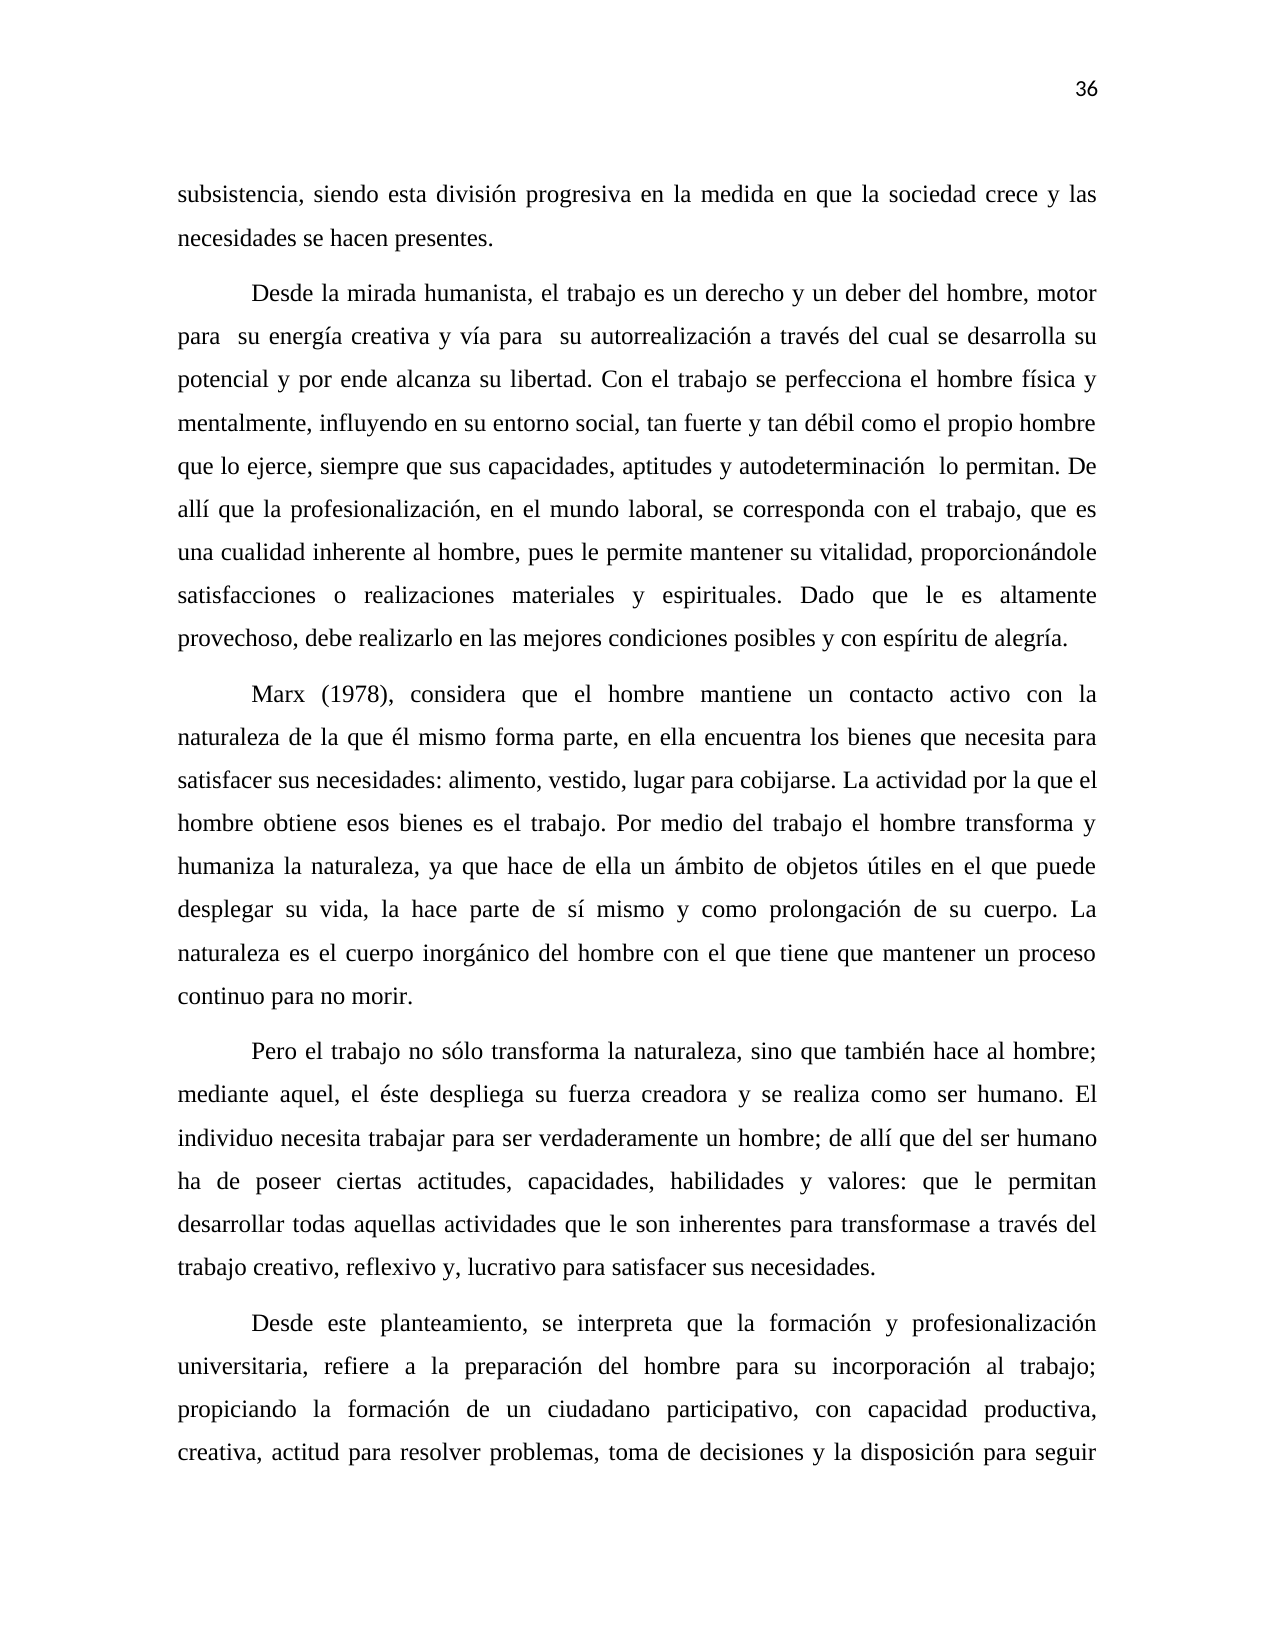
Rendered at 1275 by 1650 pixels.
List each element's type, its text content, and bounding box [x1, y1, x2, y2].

text Marx (1978), considera que el hombre mantiene un contacto activo con la naturaleza de la que él mismo forma parte, en ella encuentra los bienes que necesita para satisfacer sus necesidades: alimento, vestido, lugar para cobijarse. La actividad por la que el hombre obtiene esos bienes es el trabajo. Por medio del trabajo el hombre transforma y humaniza la naturaleza, ya que hace de ella un ámbito de objetos útiles en el que puede desplegar su vida, la hace parte de sí mismo y como prolongación de su cuerpo. La naturaleza es el cuerpo inorgánico del hombre con el que tiene que mantener un proceso continuo para no morir. [177, 679, 1098, 1009]
text Pero el trabajo no sólo transforma la naturaleza, sino que también hace al hombre; mediante aquel, el éste despliega su fuerza creadora y se realiza como ser humano. El individuo necesita trabajar para ser verdaderamente un hombre; de allí que del ser humano ha de poseer ciertas actitudes, capacidades, habilidades y valores: que le permitan desarrollar todas aquellas actividades que le son inherentes para transformase a través del trabajo creativo, reflexivo y, lucrativo para satisfacer sus necesidades. [177, 1036, 1098, 1281]
text Desde la mirada humanista, el trabajo es un derecho y un deber del hombre, motor para su energía creativa y vía para su autorrealización a través del cual se desarrolla su potencial y por ende alcanza su libertad. Con el trabajo se perfecciona el hombre física y mentalmente, influyendo en su entorno social, tan fuerte y tan débil como el propio hombre que lo ejerce, siempre que sus capacidades, aptitudes y autodeterminación lo permitan. De allí que la profesionalización, en el mundo laboral, se corresponda con el trabajo, que es una cualidad inherente al hombre, pues le permite mantener su vitalidad, proporcionándole satisfacciones o realizaciones materiales y espirituales. Dado que le es altamente provechoso, debe realizarlo en las mejores condiciones posibles y con espíritu de alegría. [177, 278, 1098, 652]
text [177, 1308, 1098, 1466]
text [177, 179, 1098, 251]
